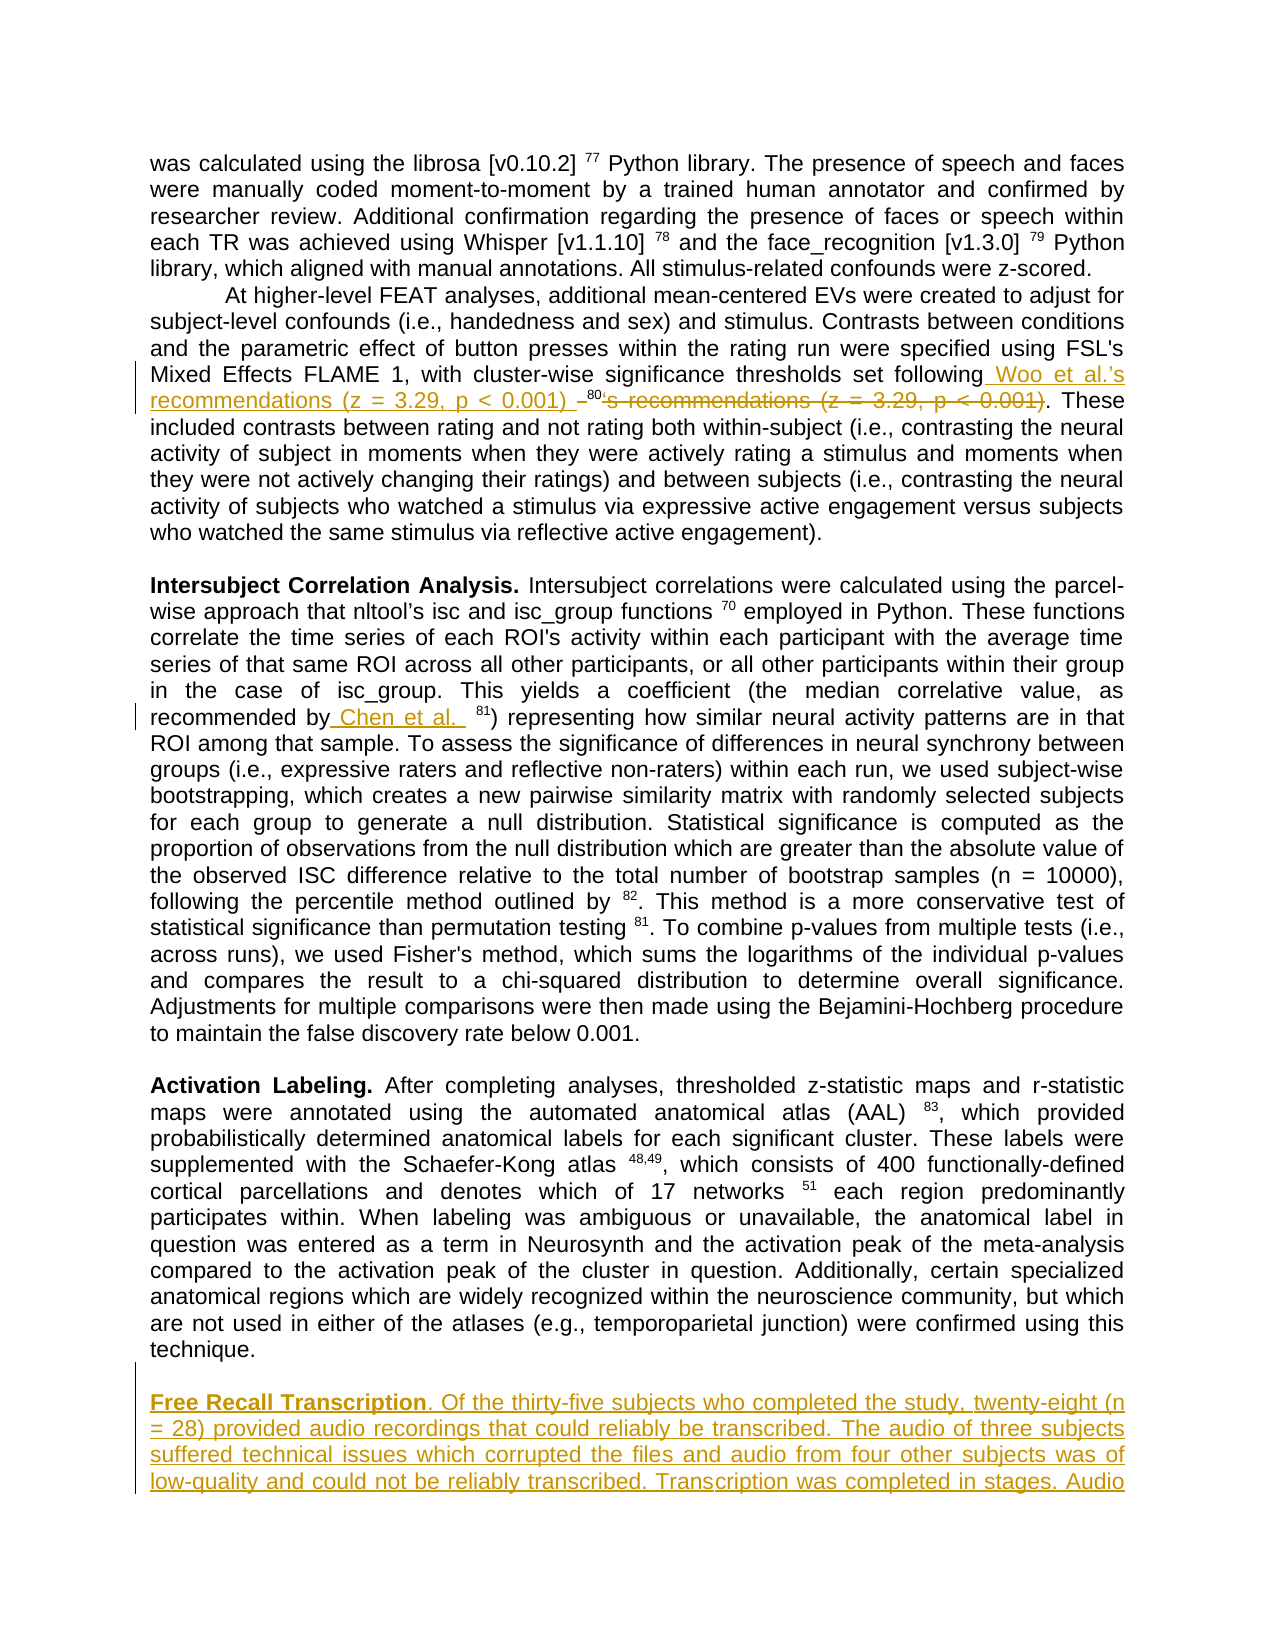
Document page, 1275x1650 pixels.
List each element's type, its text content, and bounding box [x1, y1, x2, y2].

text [150, 150, 1125, 282]
text 786512 [150, 1465, 1125, 1494]
text 786512 [150, 1389, 1125, 1411]
text 786512 [150, 1439, 1125, 1464]
text Activation Labeling. After completing analyses, thresholded z-statistic maps and r-statistic maps were annotated using the automated anatomical atlas (AAL) 83, which provided probabilistically determined anatomical labels for each significant cluster. These labels were supplemented with the Schaefer-Kong atlas 48,49, which consists of 400 functionally-defined cortical parcellations and denotes which of 17 networks 51 each region predominantly participates within. When labeling was ambiguous or unavailable, the anatomical label in question was entered as a term in Neurosynth and the activation peak of the meta-analysis compared to the activation peak of the cluster in question. Additionally, certain specialized anatomical regions which are widely recognized within the neuroscience community, but which are not used in either of the atlases (e.g., temporoparietal junction) were confirmed using this technique. [150, 1072, 1125, 1362]
text Intersubject Correlation Analysis. Intersubject correlations were calculated using the parcel-wise approach that nltool’s isc and isc_group functions 70 employed in Python. These functions correlate the time series of each ROI's activity within each participant with the average time series of that same ROI across all other participants, or all other participants within their group in the case of isc_group. This yields a coefficient (the median correlative value, as recommended by 81) representing how similar neural activity patterns are in that ROI among that sample. To assess the significance of differences in neural synchrony between groups (i.e., expressive raters and reflective non-raters) within each run, we used subject-wise bootstrapping, which creates a new pairwise similarity matrix with randomly selected subjects for each group to generate a null distribution. Statistical significance is computed as the proportion of observations from the null distribution which are greater than the absolute value of the observed ISC difference relative to the total number of bootstrap samples (n = 10000), following the percentile method outlined by 82. This method is a more conservative test of statistical significance than permutation testing 81. To combine p-values from multiple tests (i.e., across runs), we used Fisher's method, which sums the logarithms of the individual p-values and compares the result to a chi-squared distribution to determine overall significance. Adjustments for multiple comparisons were then made using the Bejamini-Hochberg procedure to maintain the false discovery rate below 0.001. [150, 572, 1125, 1046]
text At higher-level FEAT analyses, additional mean-centered EVs were created to adjust for subject-level confounds (i.e., handedness and sex) and stimulus. Contrasts between conditions and the parametric effect of button presses within the rating run were specified using FSL's Mixed Effects FLAME 1, with cluster-wise significance thresholds set following80. These included contrasts between rating and not rating both within-subject (i.e., contrasting the neural activity of subject in moments when they were actively rating a stimulus and moments when they were not actively changing their ratings) and between subjects (i.e., contrasting the neural activity of subjects who watched a stimulus via expressive active engagement versus subjects who watched the same stimulus via reflective active engagement). [150, 282, 1125, 545]
text 786512 [150, 1412, 1125, 1438]
